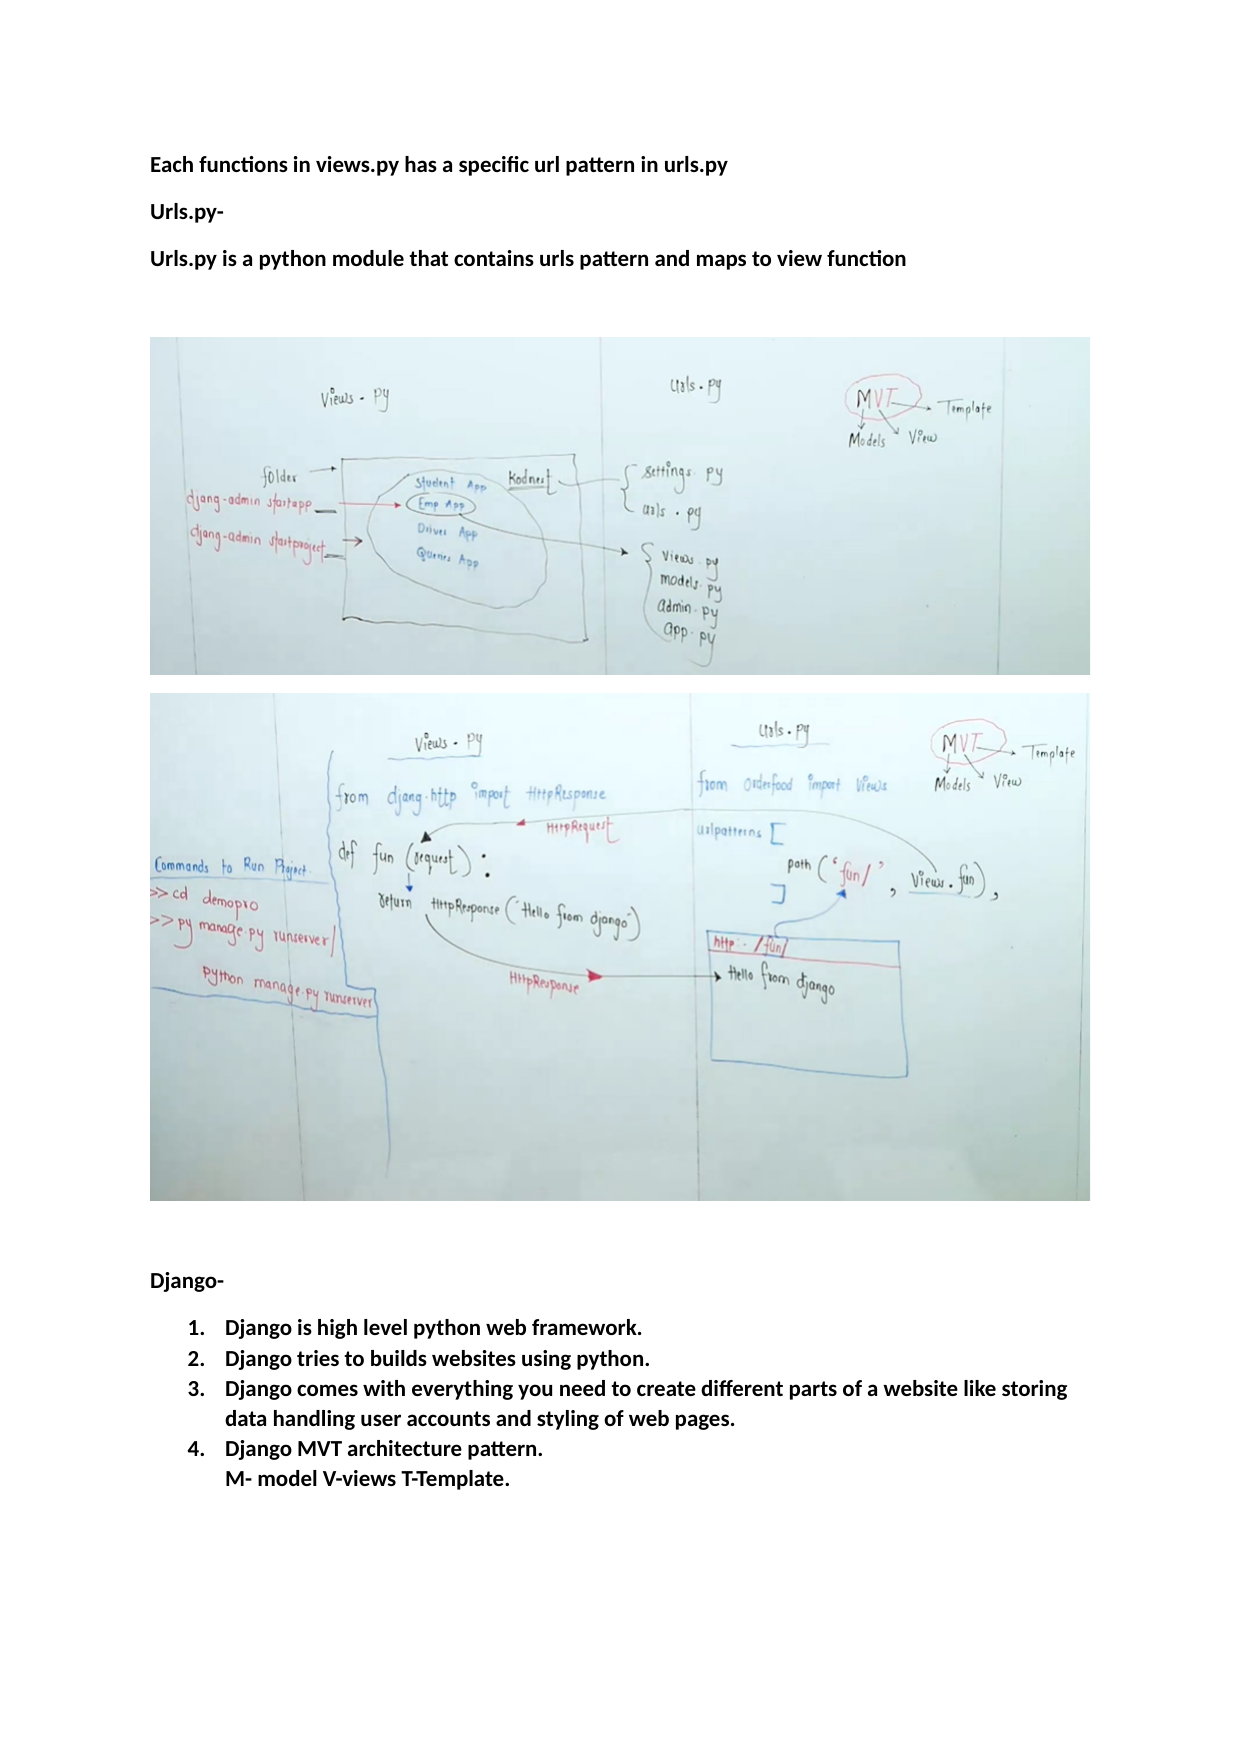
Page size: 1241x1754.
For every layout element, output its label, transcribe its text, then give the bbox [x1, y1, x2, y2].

list Django MVT architecture pattern. [187, 1434, 1090, 1462]
list Django is high level python web framework. [187, 1313, 1090, 1342]
list M- model V-views T-Template. [225, 1464, 1090, 1493]
picture [150, 693, 1091, 1201]
text Urls.py- [150, 197, 1090, 225]
list Django tries to builds websites using python. [187, 1344, 1090, 1372]
text Urls.py is a python module that contains urls pattern and maps to view function [150, 244, 1090, 272]
text Django- [150, 1267, 1090, 1295]
picture [150, 337, 1091, 675]
text Each functions in views.py has a specific url pattern in urls.py [150, 150, 1090, 178]
list Django comes with everything you need to create different parts of a website like storing data handling user accounts and styling of web pages. [187, 1374, 1090, 1432]
